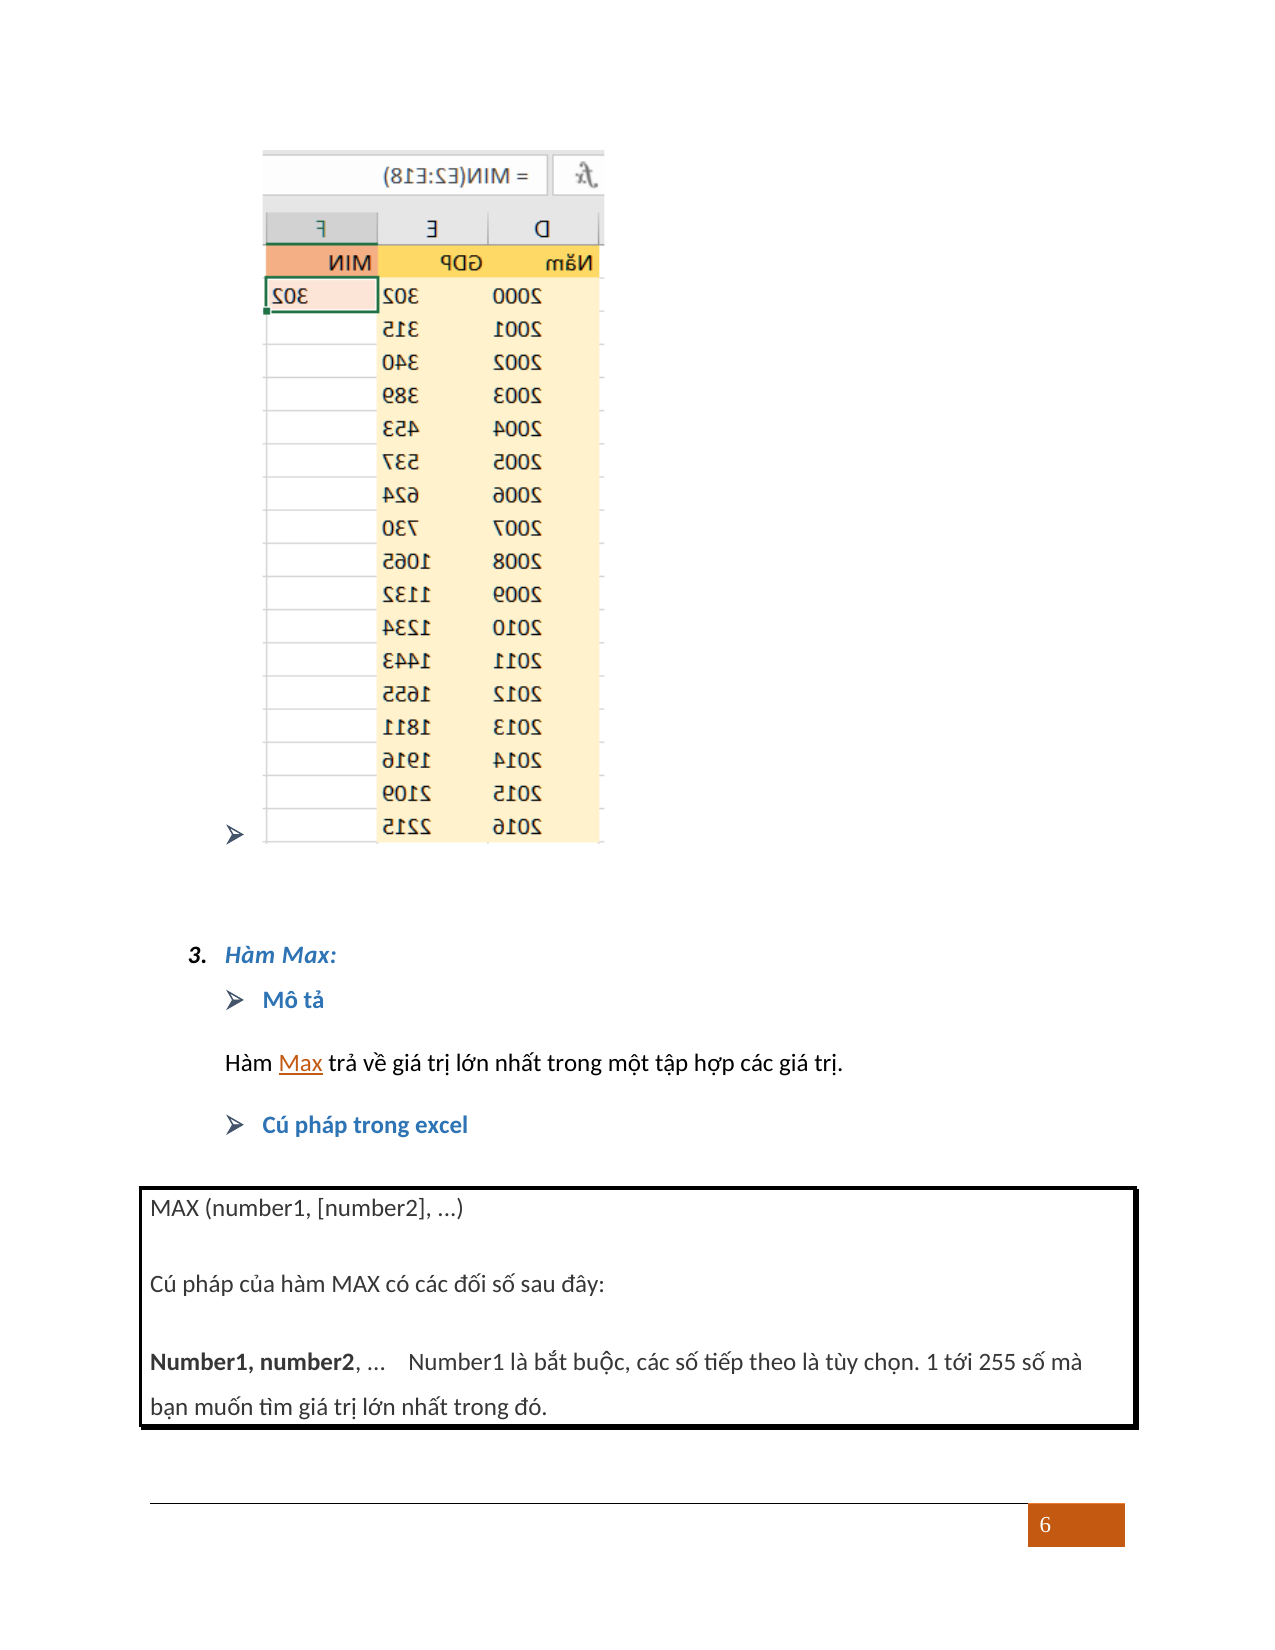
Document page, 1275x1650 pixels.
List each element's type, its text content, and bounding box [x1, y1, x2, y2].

text Hàm Max trả về giá trị lớn nhất trong một tập hợp các giá trị. [150, 1047, 1125, 1078]
text Number1, number2, ... Number1 là bắt buộc, các số tiếp theo là tùy chọn. 1 tới 255 số mà bạn muốn tìm giá trị lớn nhất trong đó. [142, 1340, 1133, 1424]
list Mô tả [225, 985, 1125, 1015]
text MAX (number1, [number2], ...) [142, 1190, 1133, 1222]
text Cú pháp của hàm MAX có các đối số sau đây: [142, 1263, 1133, 1299]
list Cú pháp trong excel [225, 1109, 1125, 1140]
picture [262, 150, 605, 844]
subtitle Hàm Max: [187, 939, 1125, 970]
